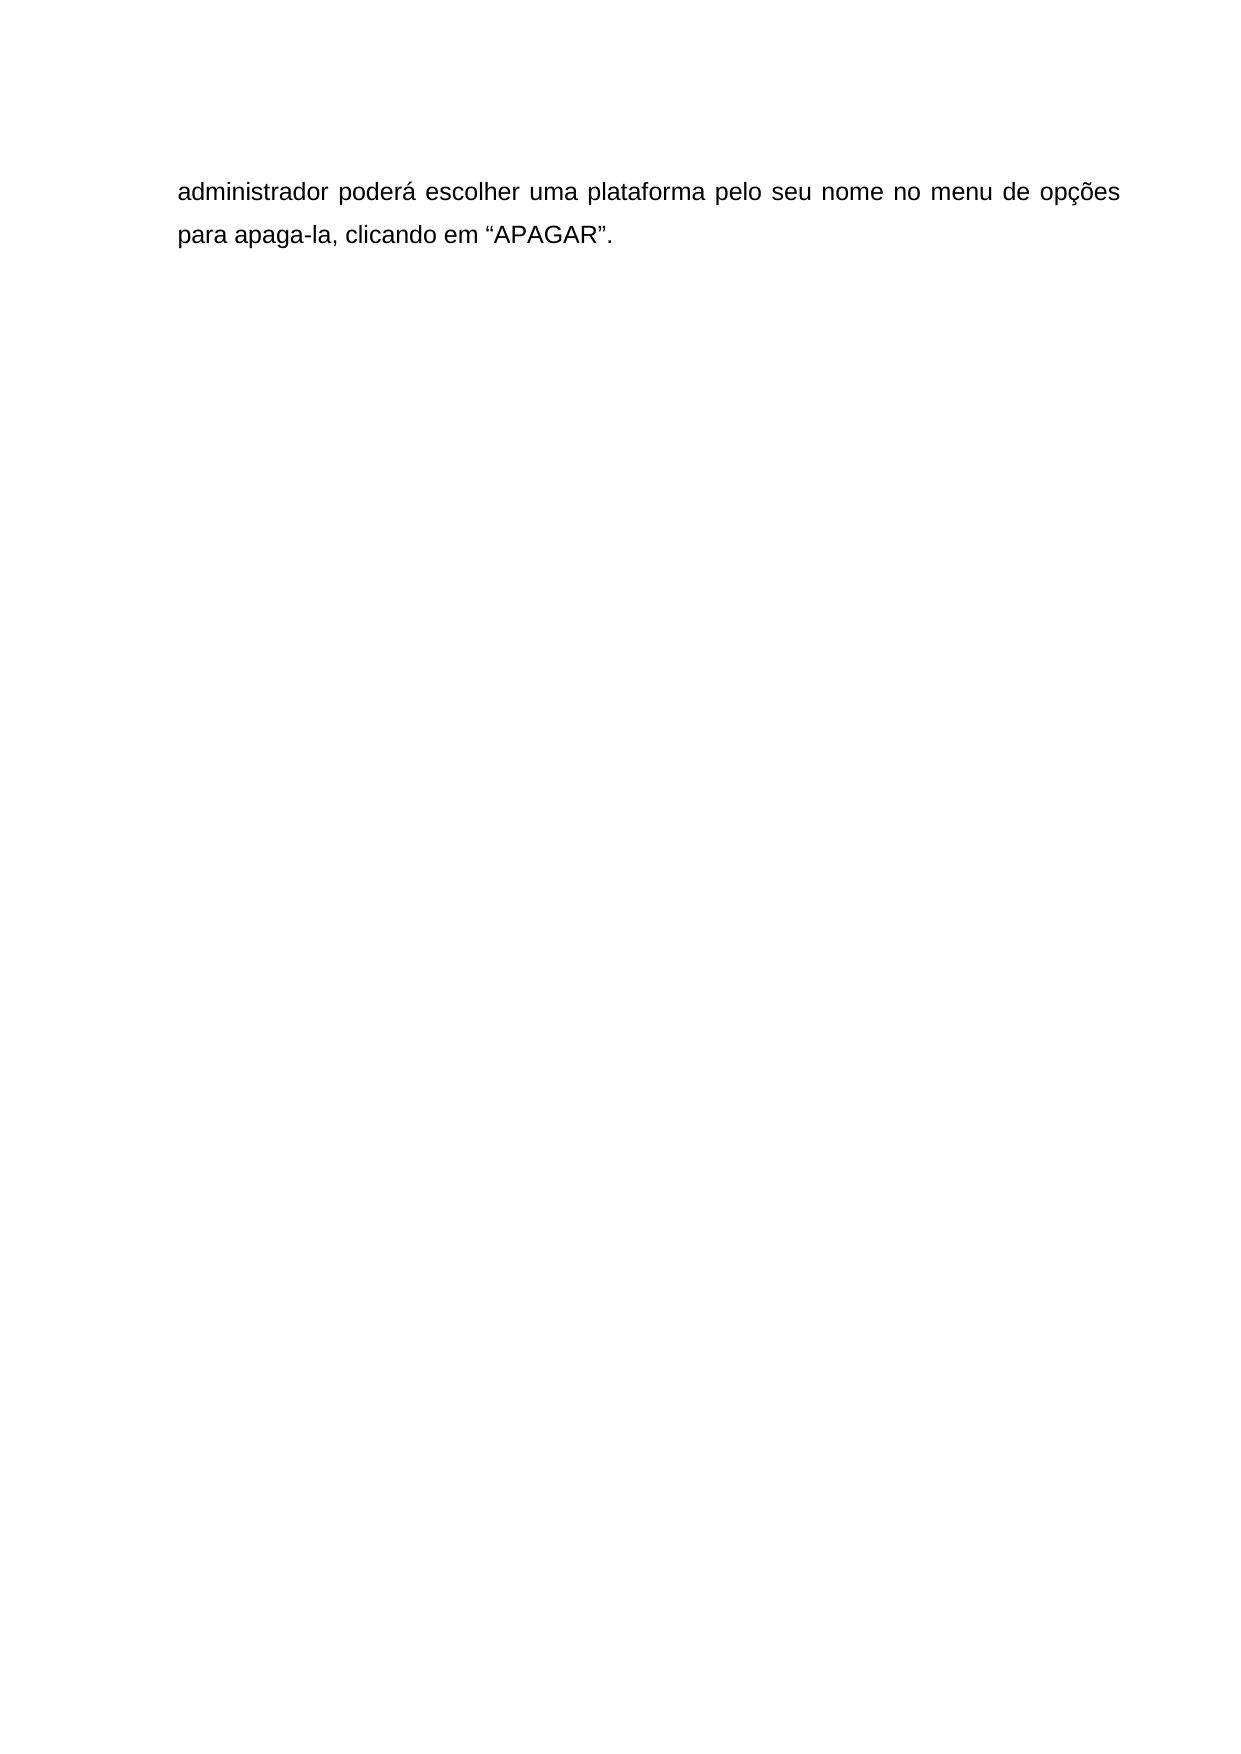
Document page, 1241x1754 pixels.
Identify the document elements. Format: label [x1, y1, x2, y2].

text [177, 177, 1122, 249]
